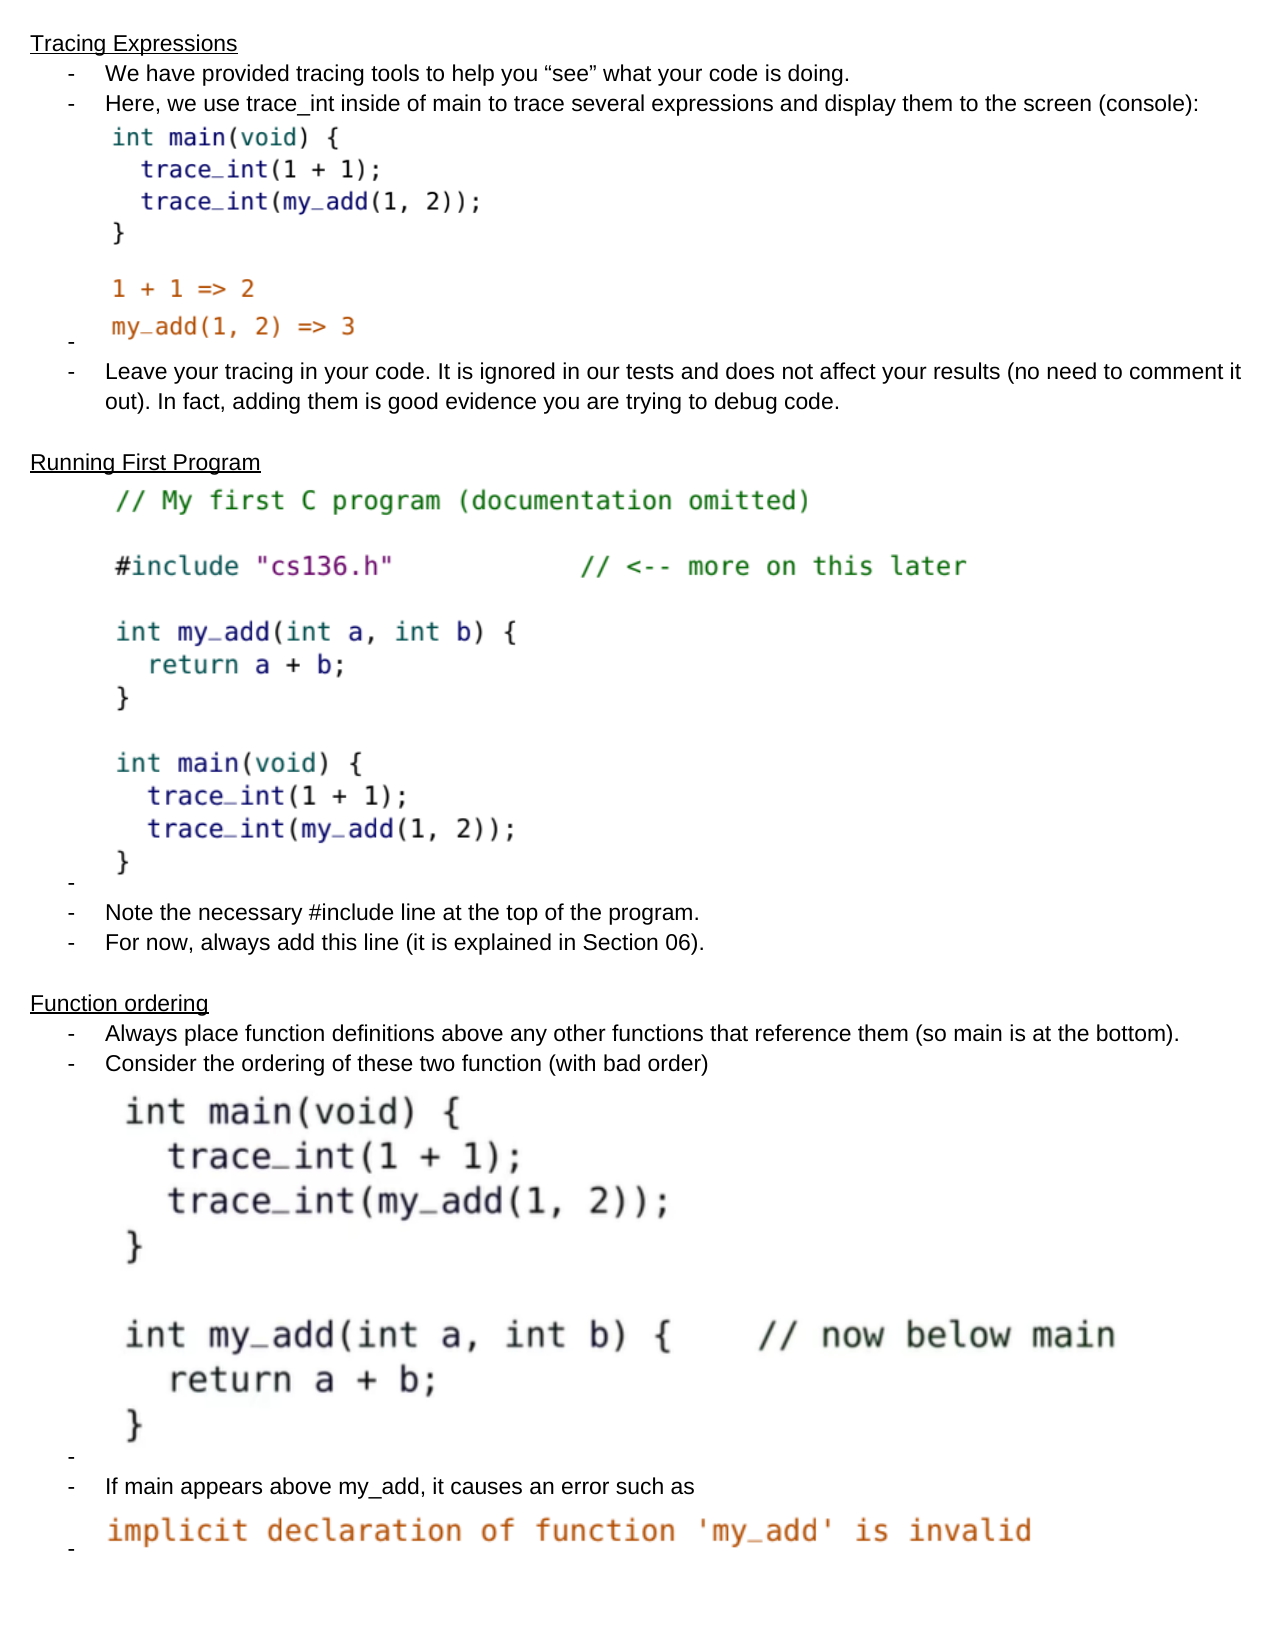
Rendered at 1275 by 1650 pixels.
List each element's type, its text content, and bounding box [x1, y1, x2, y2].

picture [105, 478, 980, 891]
picture [105, 1503, 1038, 1557]
list Always place function definitions above any other functions that reference them (so main is at the bottom). [67, 1020, 1245, 1046]
list We have provided tracing tools to help you “see” what your code is doing. [67, 60, 1245, 87]
picture [105, 120, 490, 350]
list Note the necessary #include line at the top of the program. [67, 899, 1245, 925]
text Running First Program [30, 449, 1245, 475]
list Leave your tracing in your code. It is ignored in our tests and does not affect your results (no need to comment it out). In fact, adding them is good evidence you are trying to debug code. [67, 358, 1245, 414]
list Consider the ordering of these two function (with bad order) [67, 1050, 1245, 1076]
text Function ordering [30, 989, 1245, 1016]
list Here, we use trace_int inside of main to trace several expressions and display them to the screen (console): [67, 90, 1245, 117]
list For now, always add this line (it is explained in Section 06). [67, 929, 1245, 956]
picture [105, 1080, 1138, 1465]
text Tracing Expressions [30, 30, 1245, 56]
list If main appears above my_add, it causes an error such as [67, 1473, 1245, 1500]
